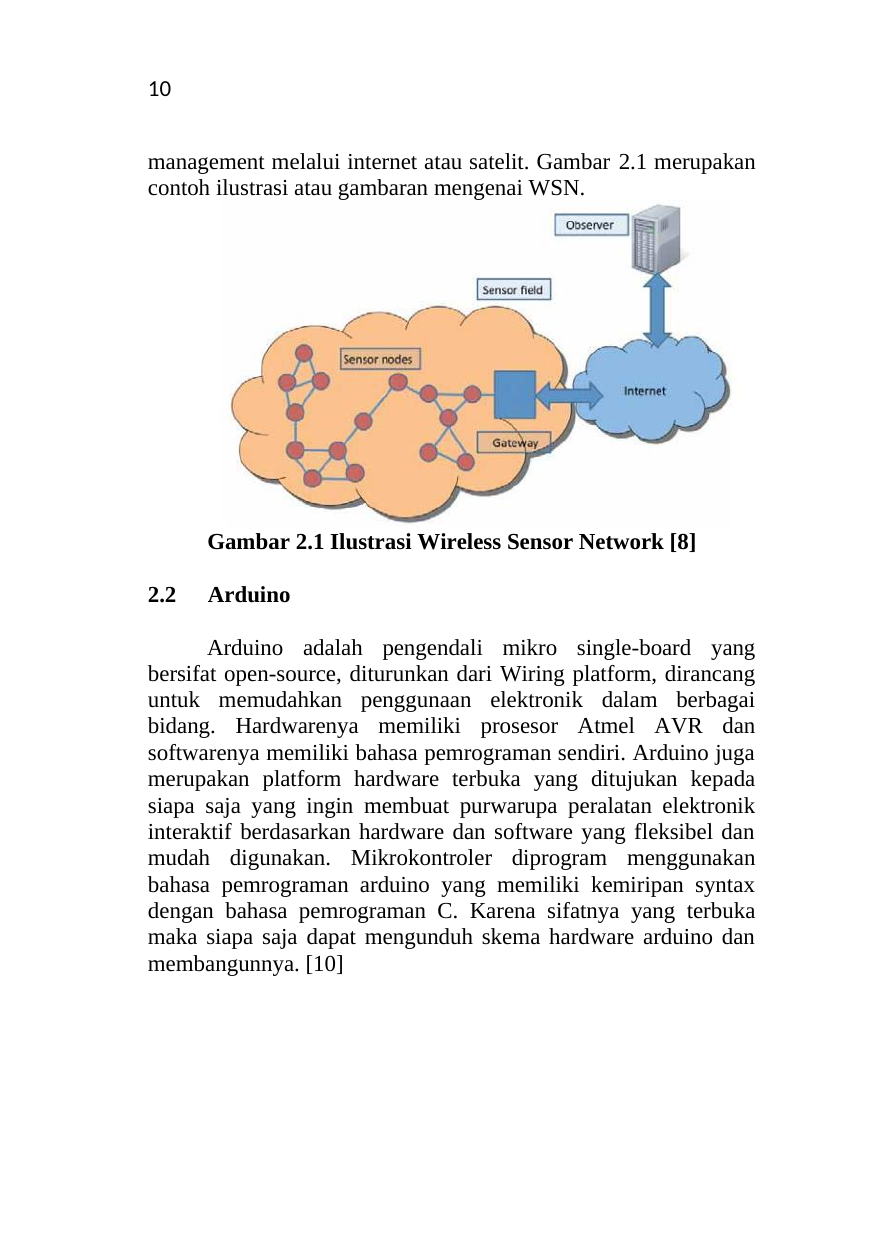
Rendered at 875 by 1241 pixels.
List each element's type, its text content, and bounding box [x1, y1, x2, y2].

picture [220, 200, 743, 529]
subtitle Arduino [148, 581, 756, 607]
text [148, 148, 756, 200]
text Arduino adalah pengendali mikro single-board yang bersifat open-source, diturunkan dari Wiring platform, dirancang untuk memudahkan penggunaan elektronik dalam berbagai bidang. Hardwarenya memiliki prosesor Atmel AVR dan softwarenya memiliki bahasa pemrograman sendiri. Arduino juga merupakan platform hardware terbuka yang ditujukan kepada siapa saja yang ingin membuat purwarupa peralatan elektronik interaktif berdasarkan hardware dan software yang fleksibel dan mudah digunakan. Mikrokontroler diprogram menggunakan bahasa pemrograman arduino yang memiliki kemiripan syntax dengan bahasa pemrograman C. Karena sifatnya yang terbuka maka siapa saja dapat mengunduh skema hardware arduino dan membangunnya. [10] [148, 633, 756, 976]
text Gambar 2. Ilustrasi Wireless Sensor Network [8] [148, 528, 756, 554]
